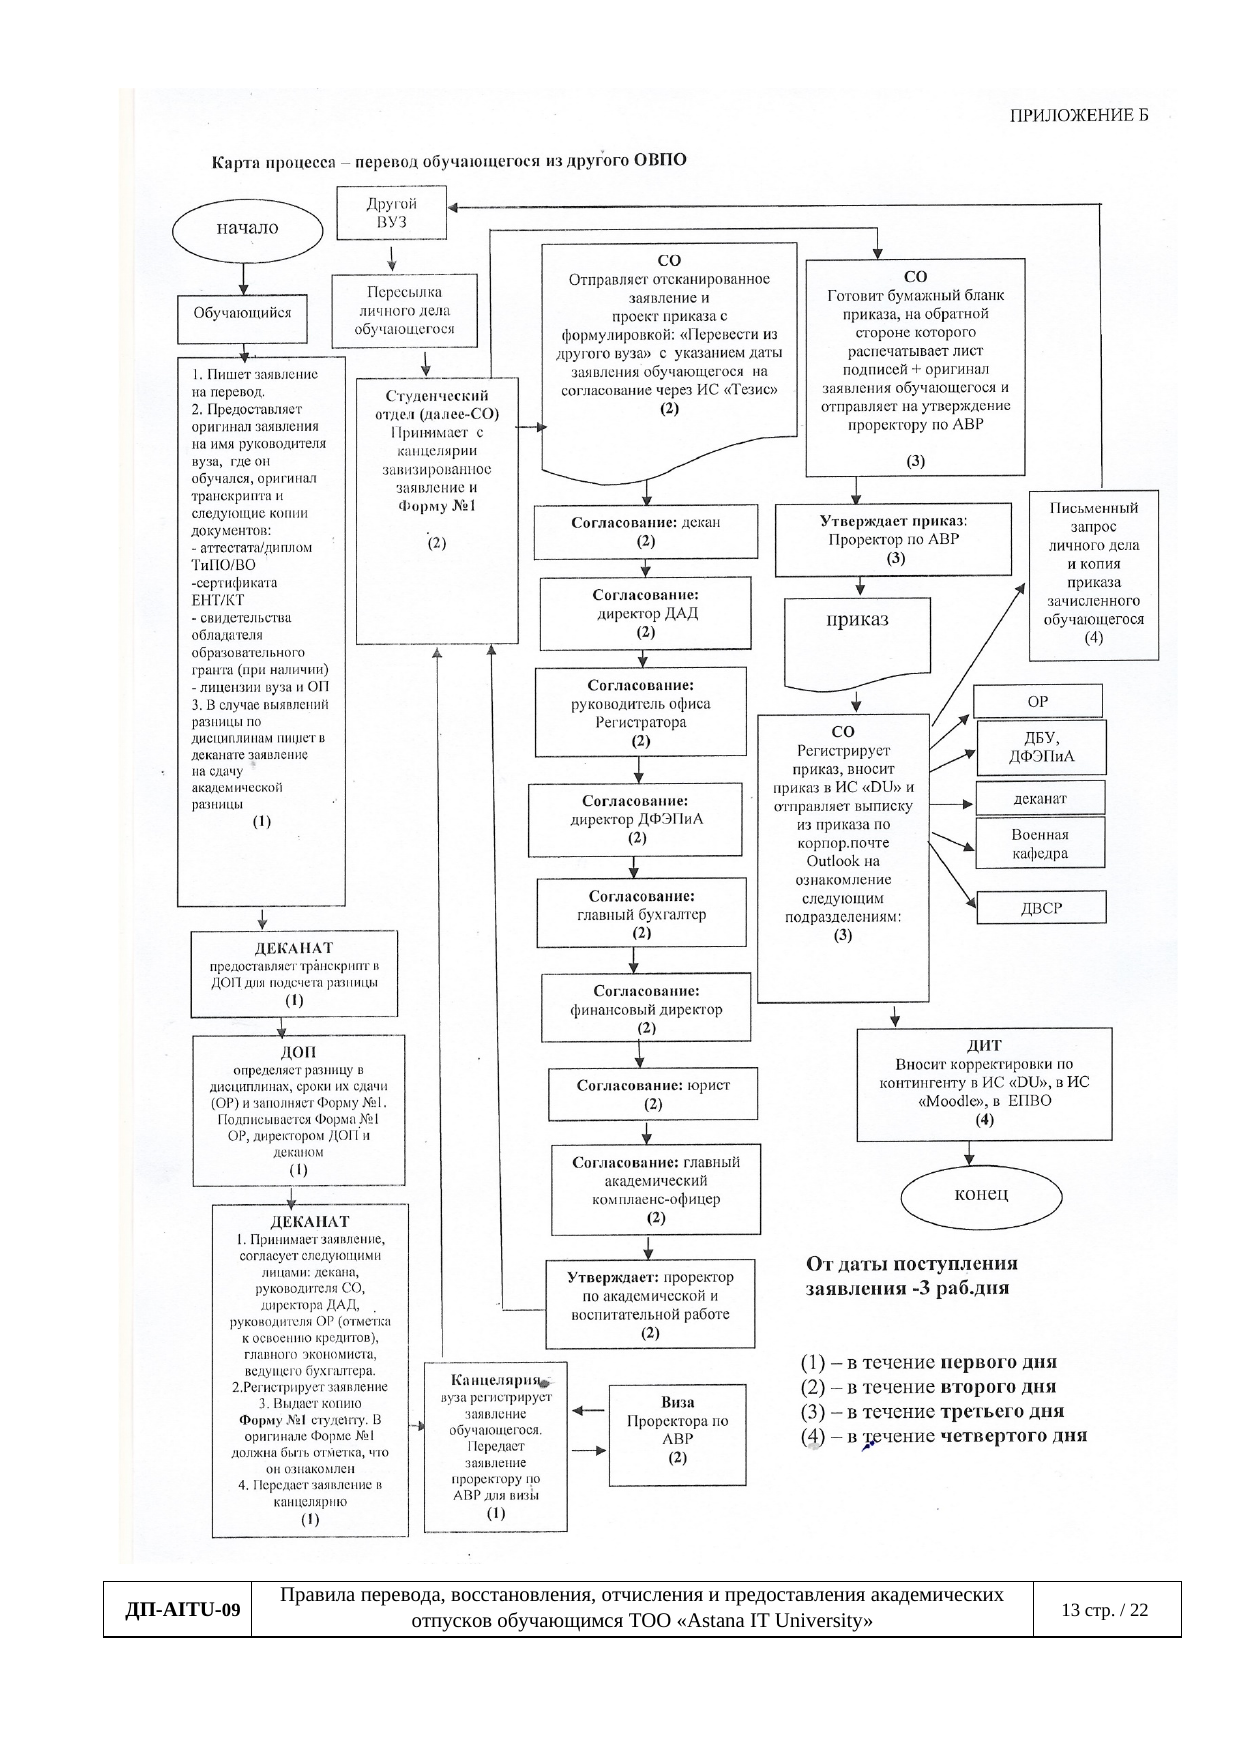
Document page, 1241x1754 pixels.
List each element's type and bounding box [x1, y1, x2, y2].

picture [118, 88, 1178, 1564]
